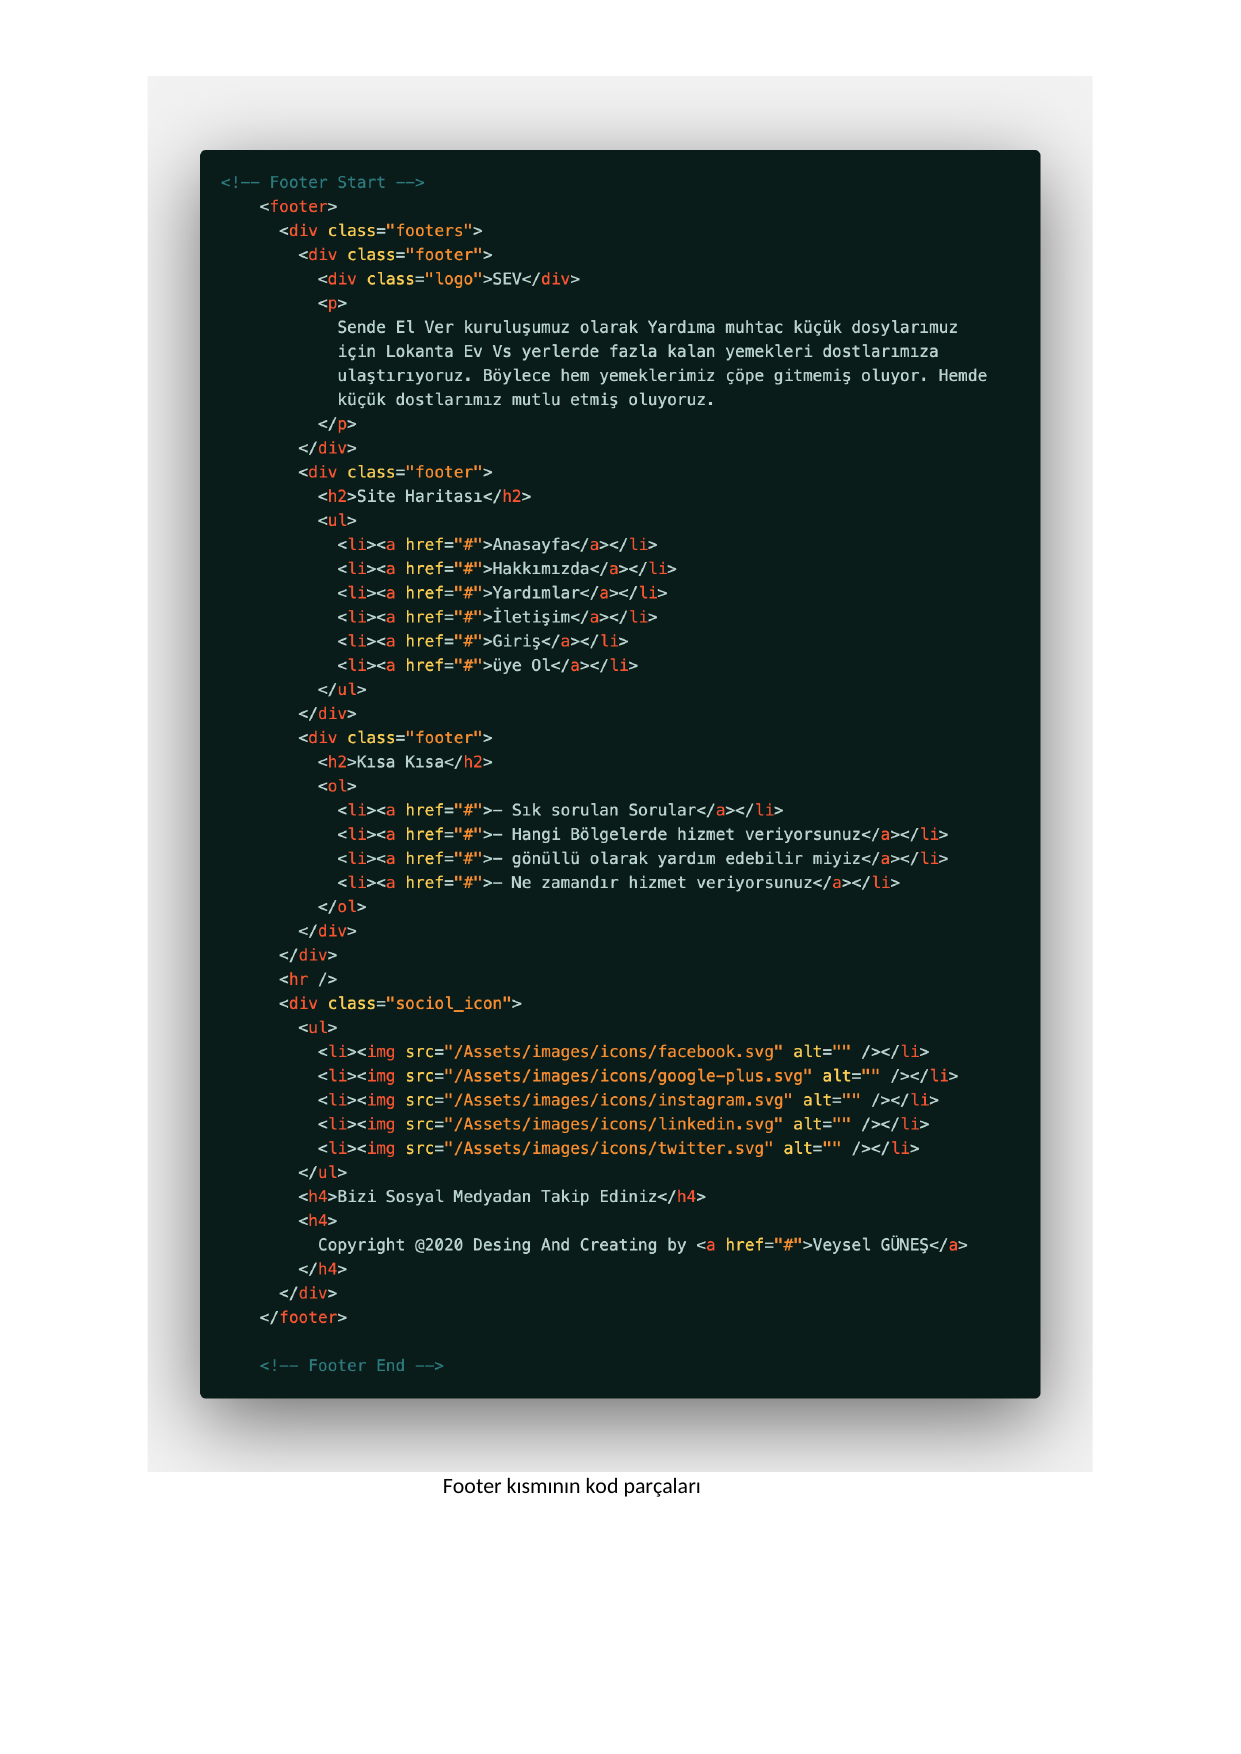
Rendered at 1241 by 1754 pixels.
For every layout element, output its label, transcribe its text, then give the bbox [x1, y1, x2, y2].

text Footer kısmının kod parçaları [148, 1472, 1093, 1498]
picture [147, 76, 1093, 1472]
